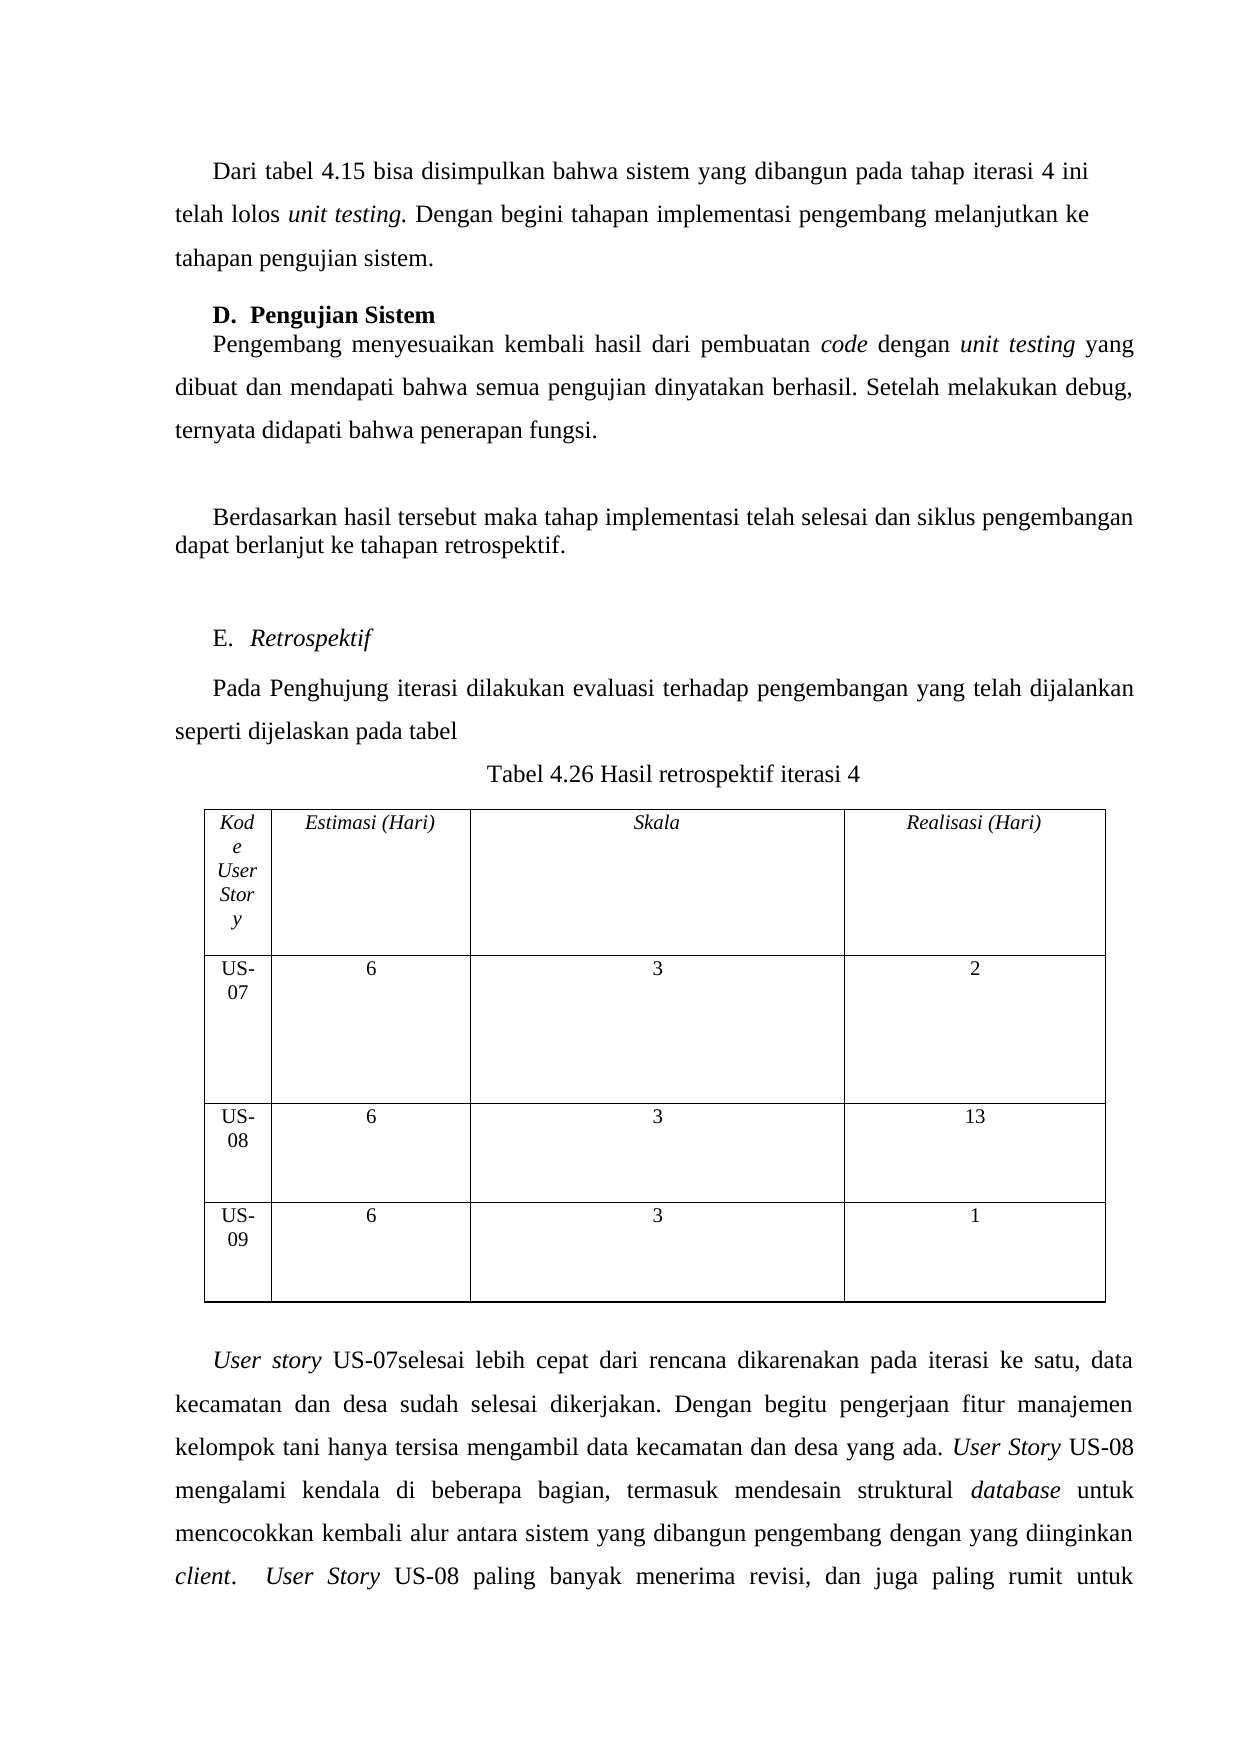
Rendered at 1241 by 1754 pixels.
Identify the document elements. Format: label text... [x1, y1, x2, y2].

table_header Kode User Story [205, 810, 271, 955]
table_cell US-08 [205, 1104, 271, 1202]
table_header Realisasi (Hari) [845, 810, 1105, 955]
table_cell 3 [471, 956, 844, 1103]
table_cell 13 [845, 1104, 1105, 1202]
table_cell 6 [272, 1104, 470, 1202]
text Dari tabel 4.15 bisa disimpulkan bahwa sistem yang dibangun pada tahap iterasi 4 ini telah lolos unit testing. Dengan begini tahapan implementasi pengembang melanjutkan ke tahapan pengujian sistem. [175, 156, 1090, 272]
list Pengujian Sistem [212, 300, 1134, 329]
table_cell 3 [471, 1203, 844, 1301]
text Berdasarkan hasil tersebut maka tahap implementasi telah selesai dan siklus pengembangan dapat berlanjut ke tahapan retrospektif. [175, 502, 1134, 559]
text Pada Penghujung iterasi dilakukan evaluasi terhadap pengembangan yang telah dijalankan seperti dijelaskan pada tabel [175, 673, 1134, 744]
text Pengembang menyesuaikan kembali hasil dari pembuatan code dengan unit testing yang dibuat dan mendapati bahwa semua pengujian dinyatakan berhasil. Setelah melakukan debug, ternyata didapati bahwa penerapan fungsi. [175, 329, 1134, 444]
table_cell US-09 [205, 1203, 271, 1301]
table_cell 6 [272, 1203, 470, 1301]
table_header Estimasi (Hari) [272, 810, 470, 955]
table_cell 1 [845, 1203, 1105, 1301]
table_cell US-07 [205, 956, 271, 1103]
table_cell 6 [272, 956, 470, 1103]
table_cell 2 [845, 956, 1105, 1103]
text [175, 1346, 1134, 1590]
list Retrospektif [212, 623, 1134, 652]
table_cell 3 [471, 1104, 844, 1202]
table_header Skala [471, 810, 844, 955]
